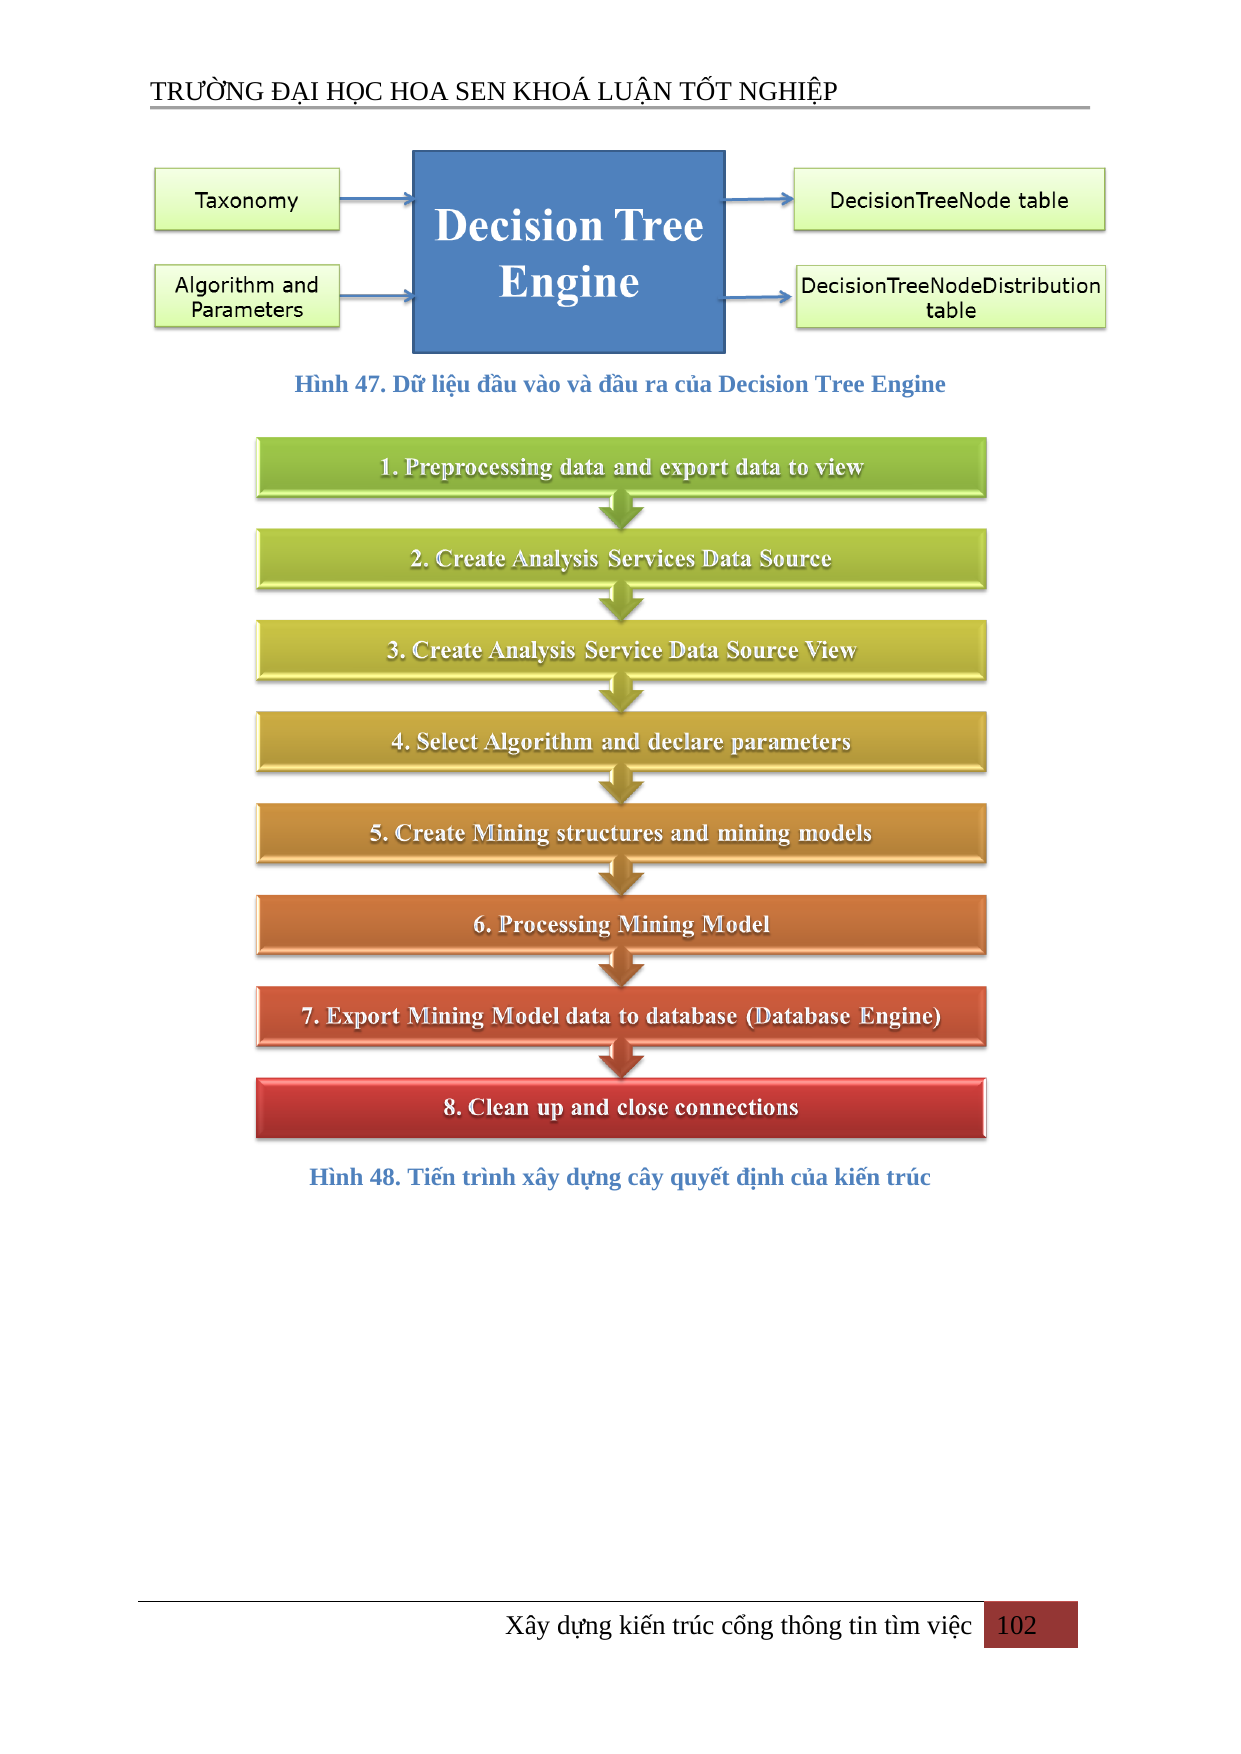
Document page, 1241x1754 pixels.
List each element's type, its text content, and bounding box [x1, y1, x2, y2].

text Hình 47. Dữ liệu đầu vào và đầu ra của Decision Tree Engine [150, 369, 1090, 398]
picture [150, 150, 1110, 354]
picture [249, 433, 992, 1147]
text Hình 48. Tiến trình xây dựng cây quyết định của kiến trúc [150, 1162, 1090, 1191]
